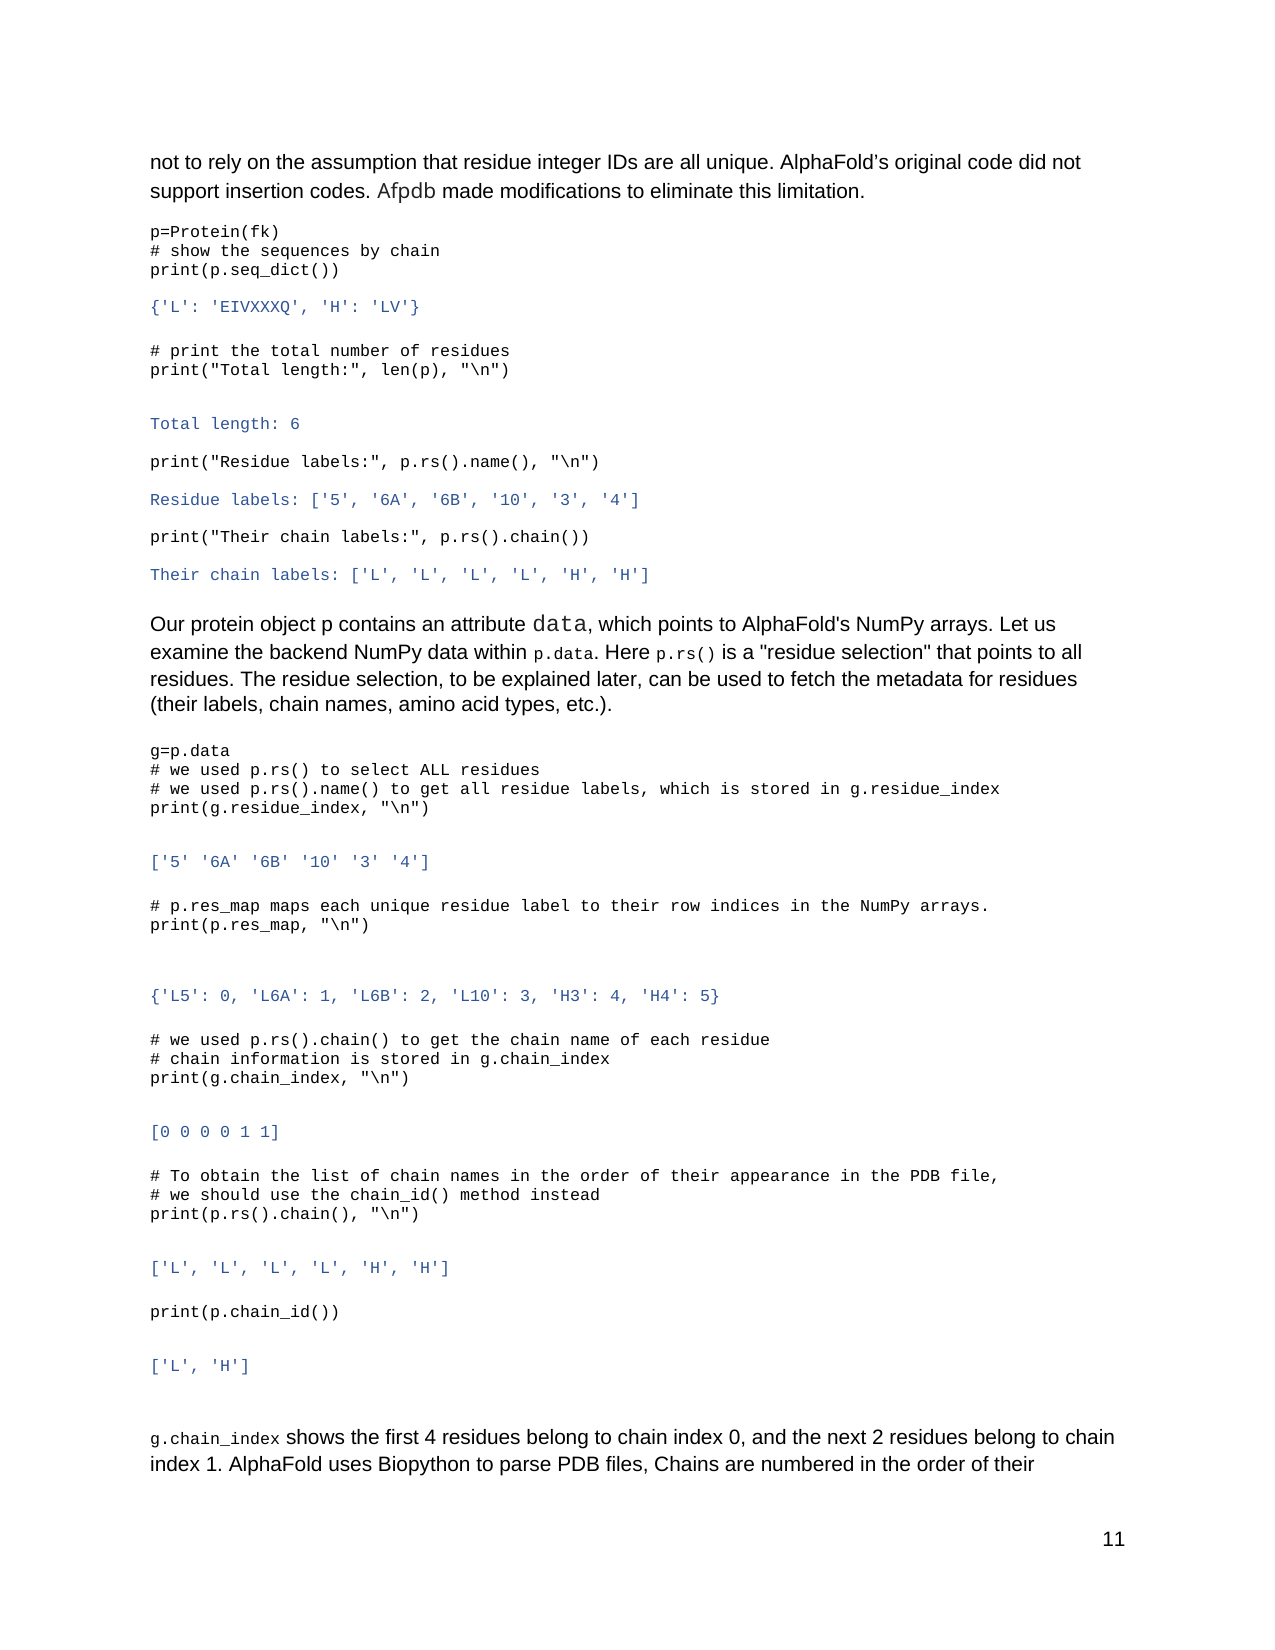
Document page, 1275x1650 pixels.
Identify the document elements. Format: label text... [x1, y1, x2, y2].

text Our protein object p contains an attribute data, which points to AlphaFold's NumPy arrays. Let us examine the backend NumPy data within p.data. Here p.rs() is a "residue selection" that points to all residues. The residue selection, to be explained later, can be used to fetch the metadata for residues (their labels, chain names, amino acid types, etc.). [150, 586, 1125, 716]
text {'L5': 0, 'L6A': 1, 'L6B': 2, 'L10': 3, 'H3': 4, 'H4': 5} [150, 988, 1125, 1007]
text g=p.data # we used p.rs() to select ALL residues # we used p.rs().name() to get all residue labels, which is stored in g.residue_index print(g.residue_index, "\n") [150, 743, 1125, 837]
text p=Protein(fk) # show the sequences by chain print(p.seq_dict()) {'L': 'EIVXXXQ', 'H': 'LV'} [150, 223, 1125, 318]
text print(p.chain_id()) [150, 1303, 1125, 1341]
text # p.res_map maps each unique residue label to their row indices in the NumPy arrays. print(p.res_map, "\n") [150, 898, 1125, 936]
text # we used p.rs().chain() to get the chain name of each residue # chain information is stored in g.chain_index print(g.chain_index, "\n") [150, 1032, 1125, 1107]
text ['5' '6A' '6B' '10' '3' '4'] [150, 854, 1125, 873]
text # print the total number of residues print("Total length:", len(p), "\n") [150, 343, 1125, 399]
text Total length: 6 print("Residue labels:", p.rs().name(), "\n") Residue labels: ['5', '6A', '6B', '10', '3', '4'] [150, 416, 1125, 510]
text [150, 1393, 1125, 1475]
text [0 0 0 0 1 1] [150, 1124, 1125, 1142]
text # To obtain the list of chain names in the order of their appearance in the PDB file, # we should use the chain_id() method instead print(p.rs().chain(), "\n") [150, 1167, 1125, 1243]
text ['L', 'L', 'L', 'L', 'H', 'H'] [150, 1259, 1125, 1278]
text print("Their chain labels:", p.rs().chain()) [150, 510, 1125, 548]
text Their chain labels: ['L', 'L', 'L', 'L', 'H', 'H'] [150, 567, 1125, 586]
text ['L', 'H'] [150, 1358, 1125, 1377]
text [150, 150, 1125, 204]
